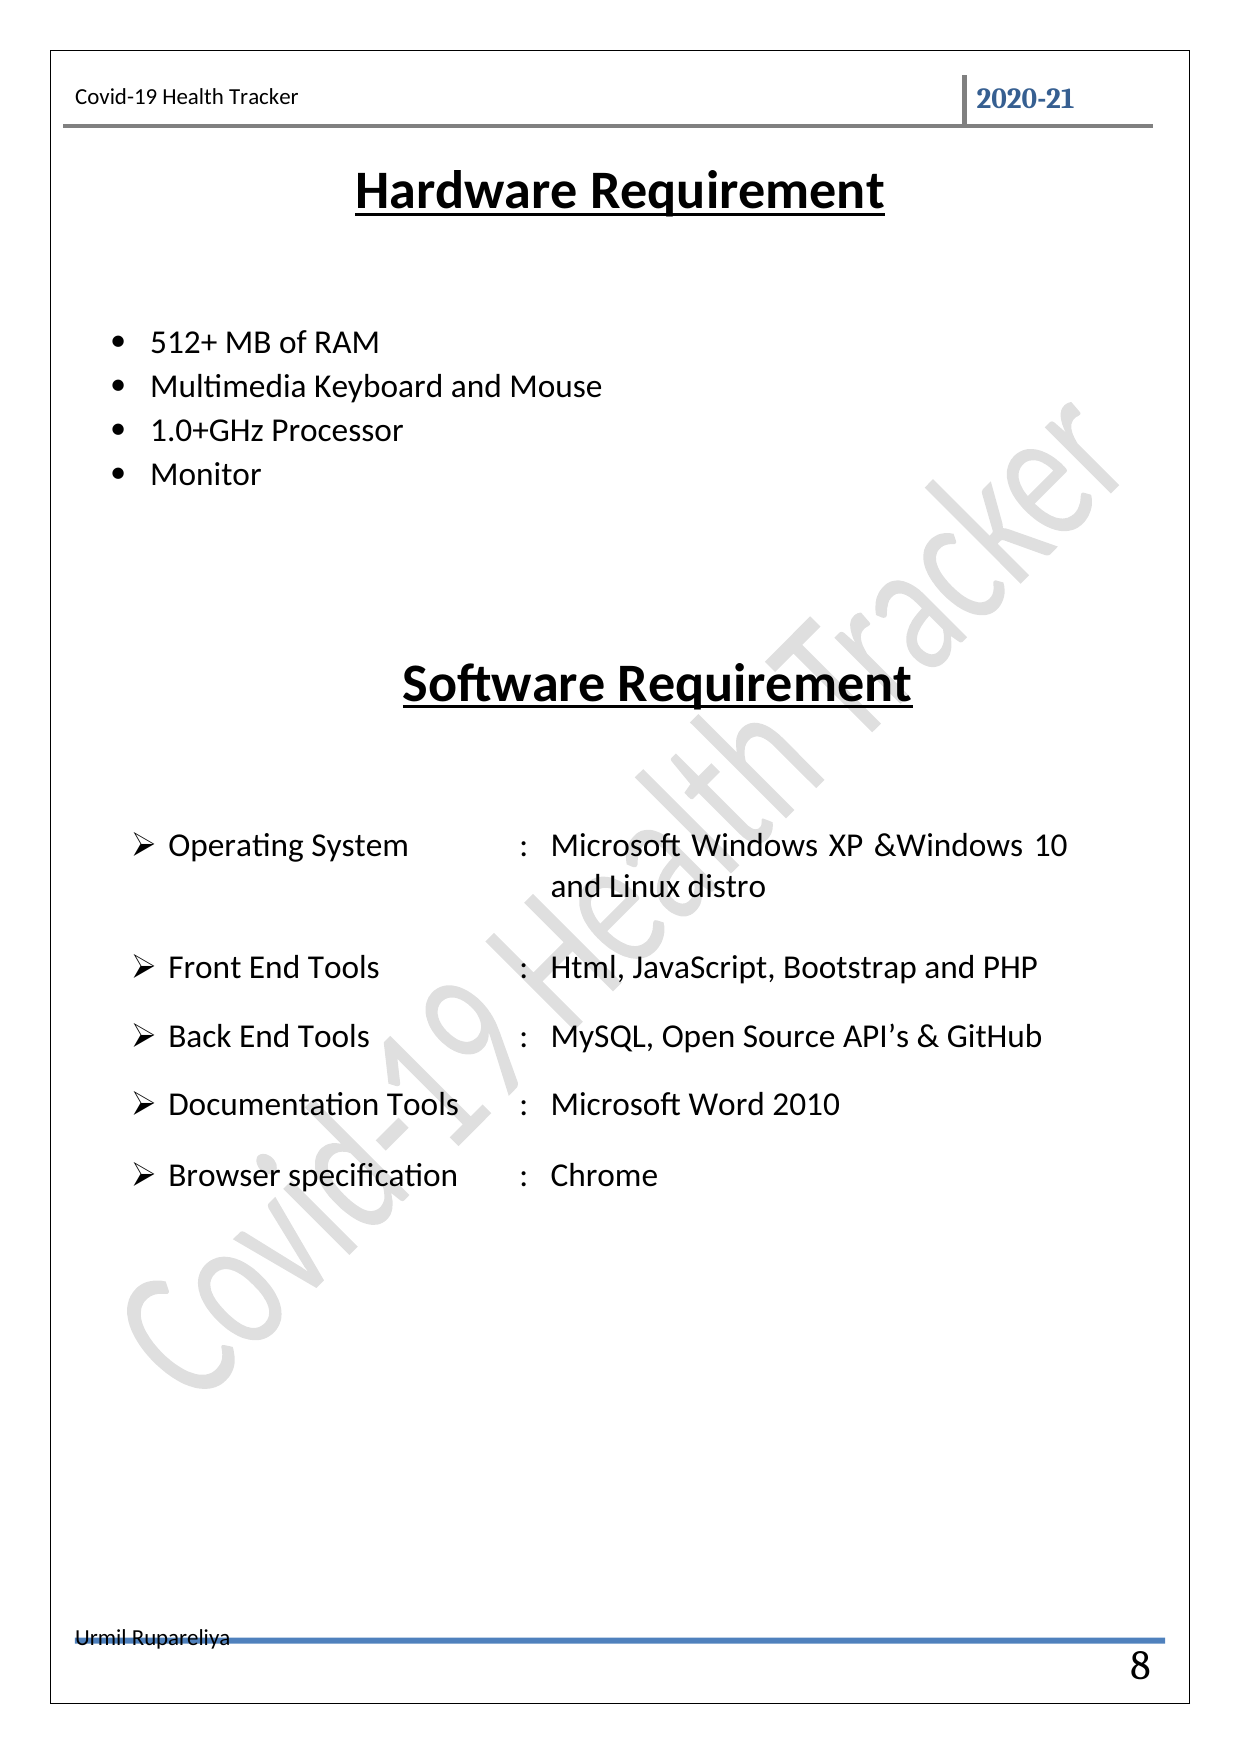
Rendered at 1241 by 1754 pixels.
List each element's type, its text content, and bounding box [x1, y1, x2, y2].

table_cell Back End Tools [119, 1015, 508, 1083]
list 1.0+GHz Processor [112, 409, 1165, 449]
text Hardware Requirement [75, 156, 1165, 222]
table_cell Front End Tools [119, 947, 508, 1015]
table_cell : [508, 1083, 539, 1154]
table_header : [508, 824, 539, 947]
table_cell MySQL, Open Source API’s & GitHub [539, 1015, 1079, 1083]
table_cell Documentation Tools [119, 1083, 508, 1154]
table_header Microsoft Windows XP &Windows 10 and Linux distro [539, 824, 1079, 947]
table_cell : [508, 1154, 539, 1276]
list Monitor [112, 453, 1165, 493]
table_header Operating System [119, 824, 508, 947]
list Multimedia Keyboard and Mouse [112, 365, 1165, 405]
list 512+ MB of RAM [112, 321, 1165, 361]
table_cell Html, JavaScript, Bootstrap and PHP [539, 947, 1079, 1015]
table_cell Browser specification [119, 1154, 508, 1276]
table_cell : [508, 947, 539, 1015]
table_cell : [508, 1015, 539, 1083]
list Software Requirement [150, 648, 1165, 714]
table_cell Chrome [539, 1154, 1079, 1276]
table_cell Microsoft Word 2010 [539, 1083, 1079, 1154]
